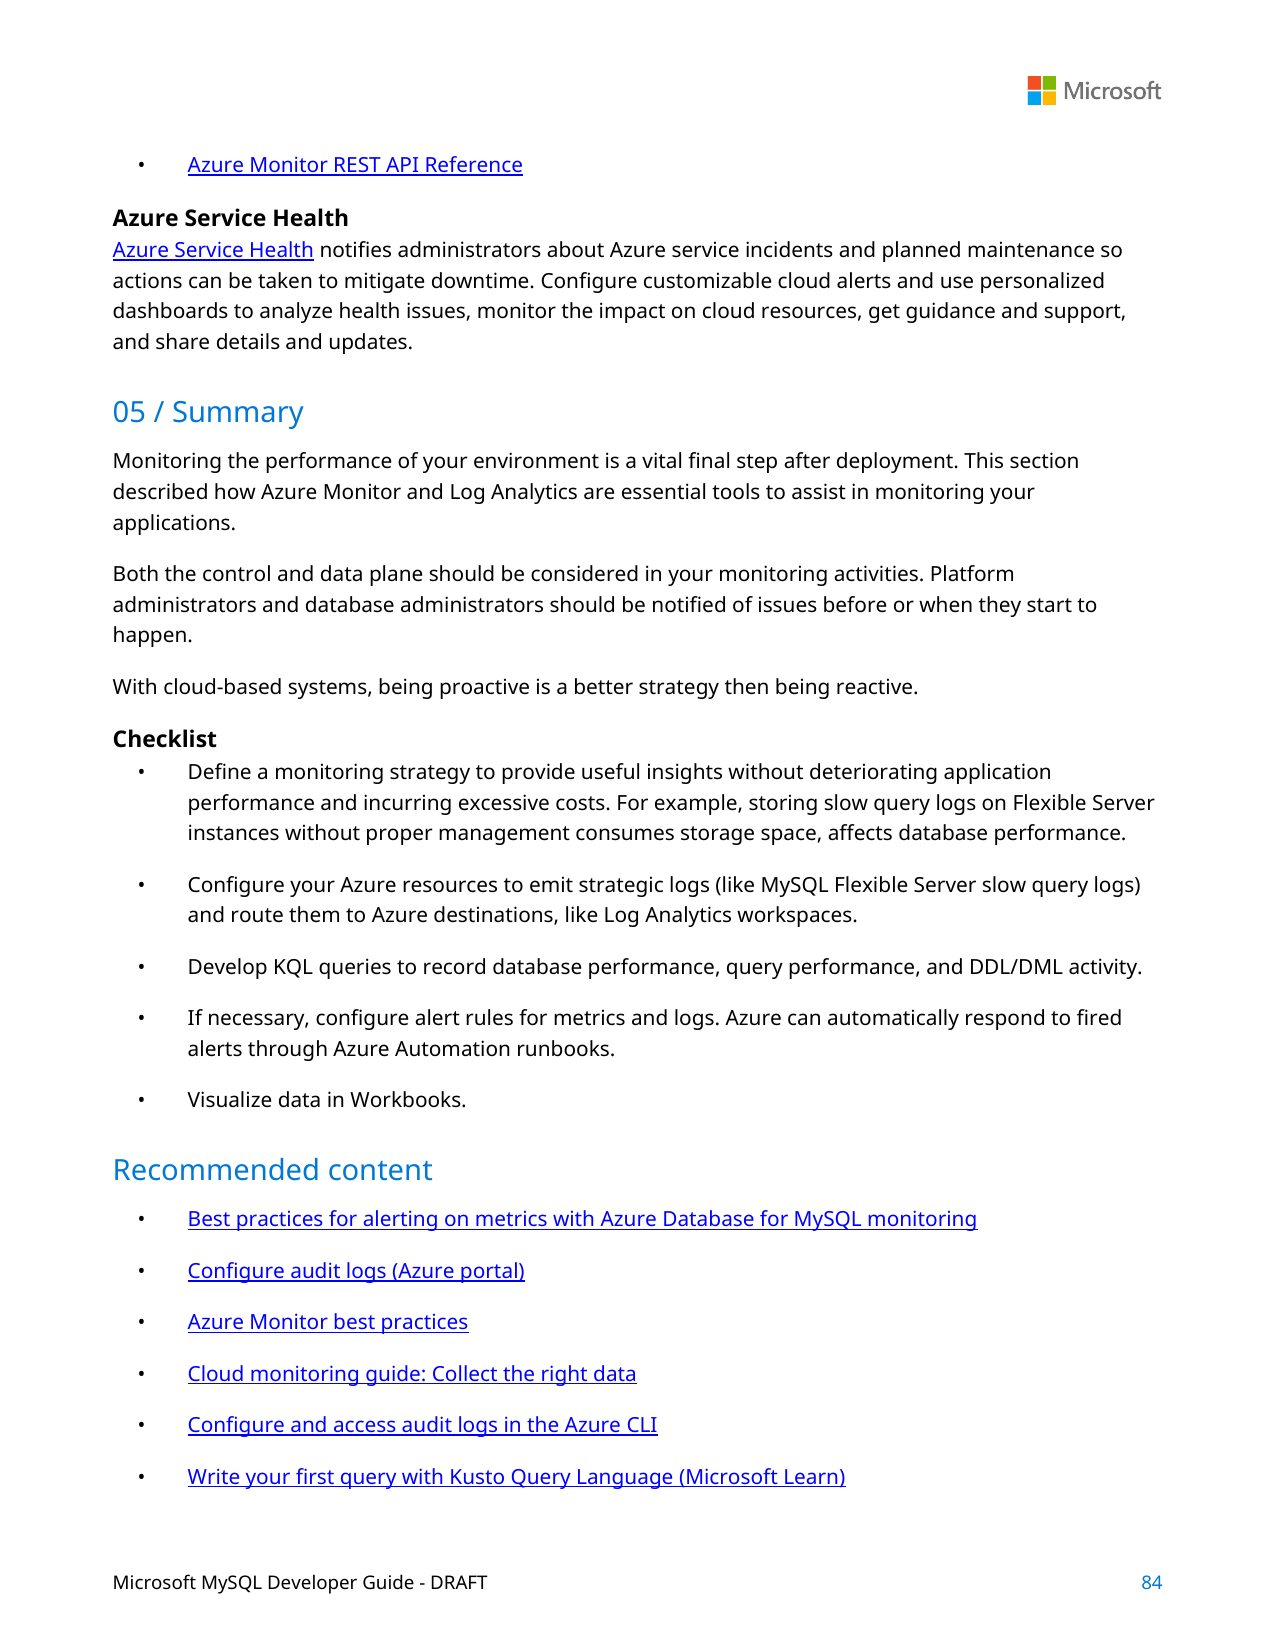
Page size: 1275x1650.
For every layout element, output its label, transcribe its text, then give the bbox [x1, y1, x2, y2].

text Azure Service Health notifies administrators about Azure service incidents and planned maintenance so actions can be taken to mitigate downtime. Configure customizable cloud alerts and use personalized dashboards to analyze health issues, monitor the impact on cloud resources, get guidance and support, and share details and updates. [112, 235, 1162, 356]
subtitle Checklist [112, 723, 1162, 754]
list Best practices for alerting on metrics with Azure Database for MySQL monitoring [137, 1204, 1162, 1233]
list Configure your Azure resources to emit strategic logs (like MySQL Flexible Server slow query logs) and route them to Azure destinations, like Log Analytics workspaces. [137, 870, 1162, 929]
list Configure audit logs (Azure portal) [137, 1256, 1162, 1284]
text With cloud-based systems, being proactive is a better strategy then being reactive. [112, 672, 1162, 700]
list Azure Monitor best practices [137, 1307, 1162, 1336]
subtitle 05 / Summary [112, 391, 1162, 431]
text Both the control and data plane should be considered in your monitoring activities. Platform administrators and database administrators should be notified of issues before or when they start to happen. [112, 559, 1162, 649]
subtitle Azure Service Health [112, 201, 1162, 233]
list Configure and access audit logs in the Azure CLI [137, 1410, 1162, 1439]
list Write your first query with Kusto Query Language (Microsoft Learn) [137, 1462, 1162, 1490]
text Monitoring the performance of your environment is a vital final step after deployment. This section described how Azure Monitor and Log Analytics are essential tools to assist in monitoring your applications. [112, 446, 1162, 536]
list Cloud monitoring guide: Collect the right data [137, 1359, 1162, 1387]
list Define a monitoring strategy to provide useful insights without deteriorating application performance and incurring excessive costs. For example, storing slow query logs on Flexible Server instances without proper management consumes storage space, affects database performance. [137, 757, 1162, 847]
subtitle Recommended content [112, 1149, 1162, 1189]
list If necessary, configure alert rules for metrics and logs. Azure can automatically respond to fired alerts through Azure Automation runbooks. [137, 1003, 1162, 1062]
list Azure Monitor REST API Reference [137, 150, 1162, 178]
list Develop KQL queries to record database performance, query performance, and DDL/DML activity. [137, 952, 1162, 980]
list Visualize data in Workbooks. [137, 1085, 1162, 1114]
picture [1026, 75, 1163, 107]
